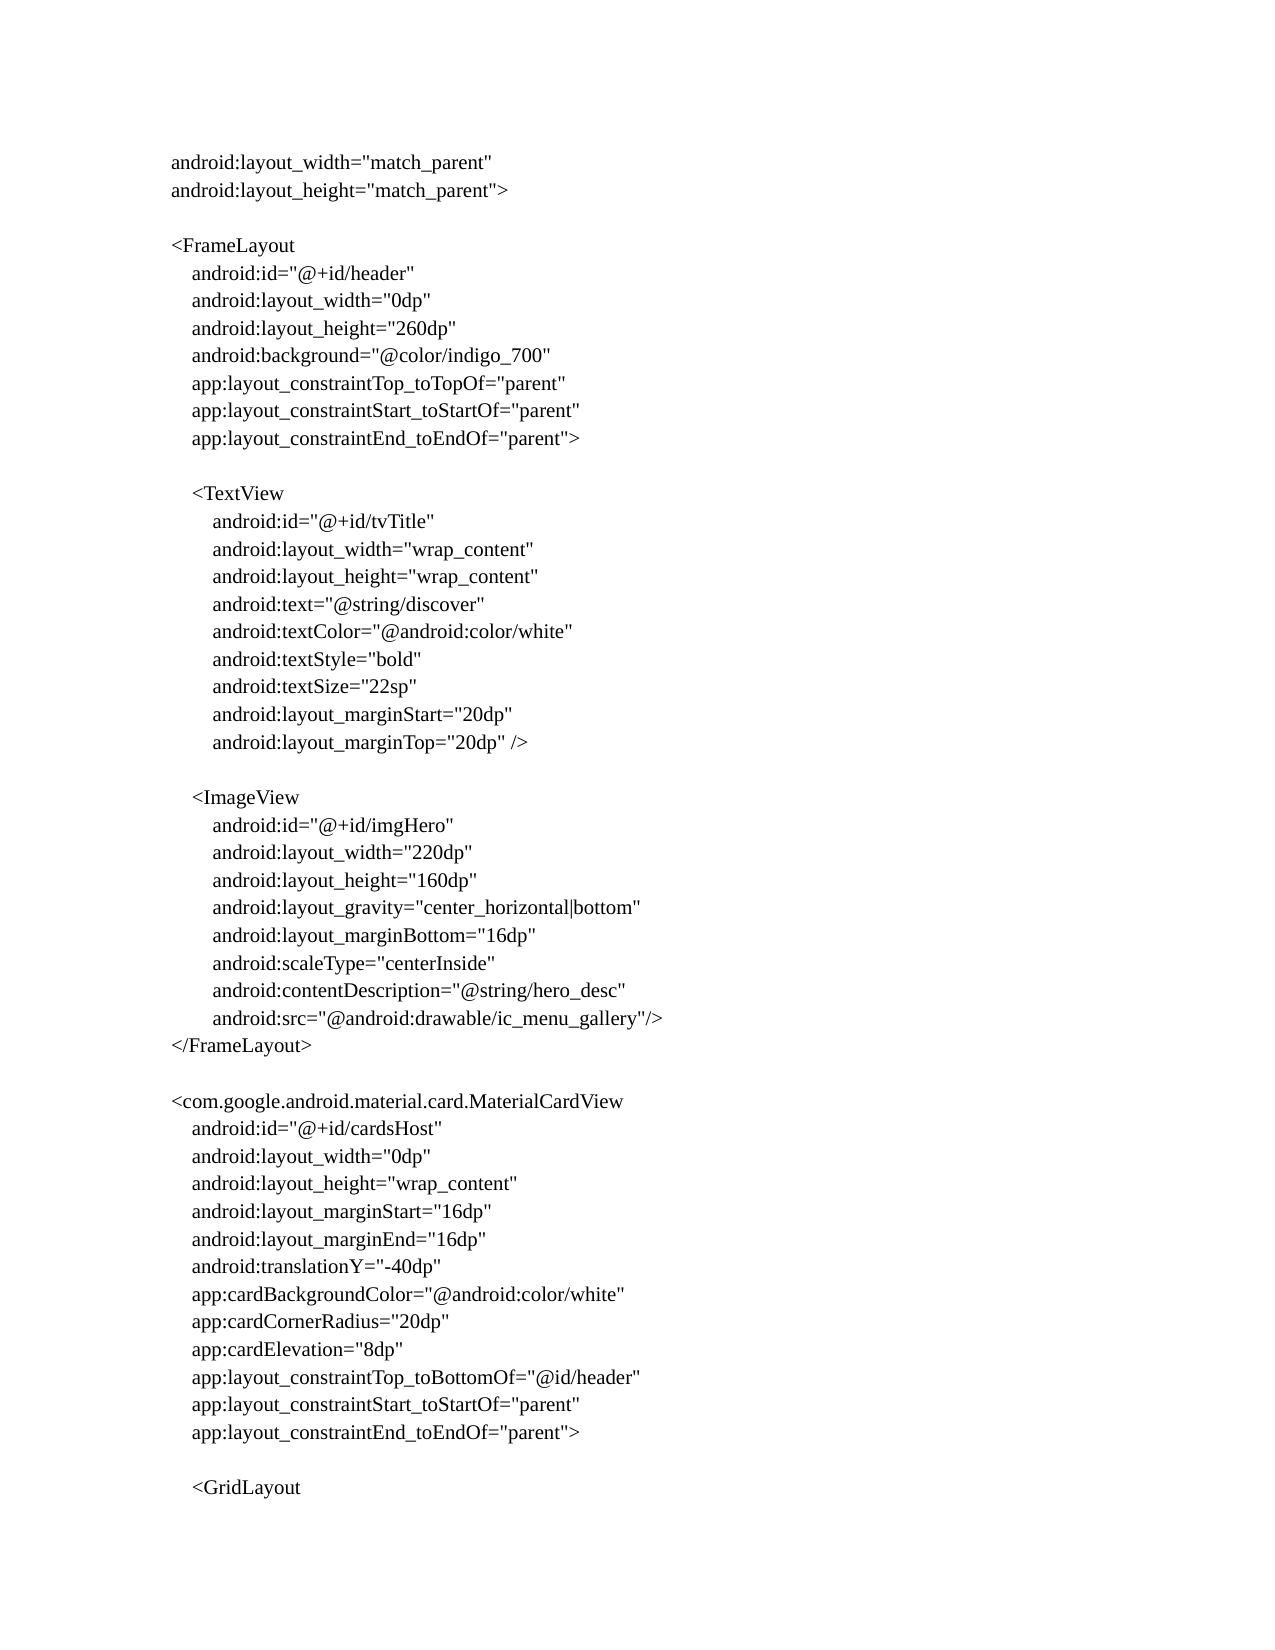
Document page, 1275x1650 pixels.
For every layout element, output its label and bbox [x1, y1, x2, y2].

text [150, 150, 1125, 1499]
